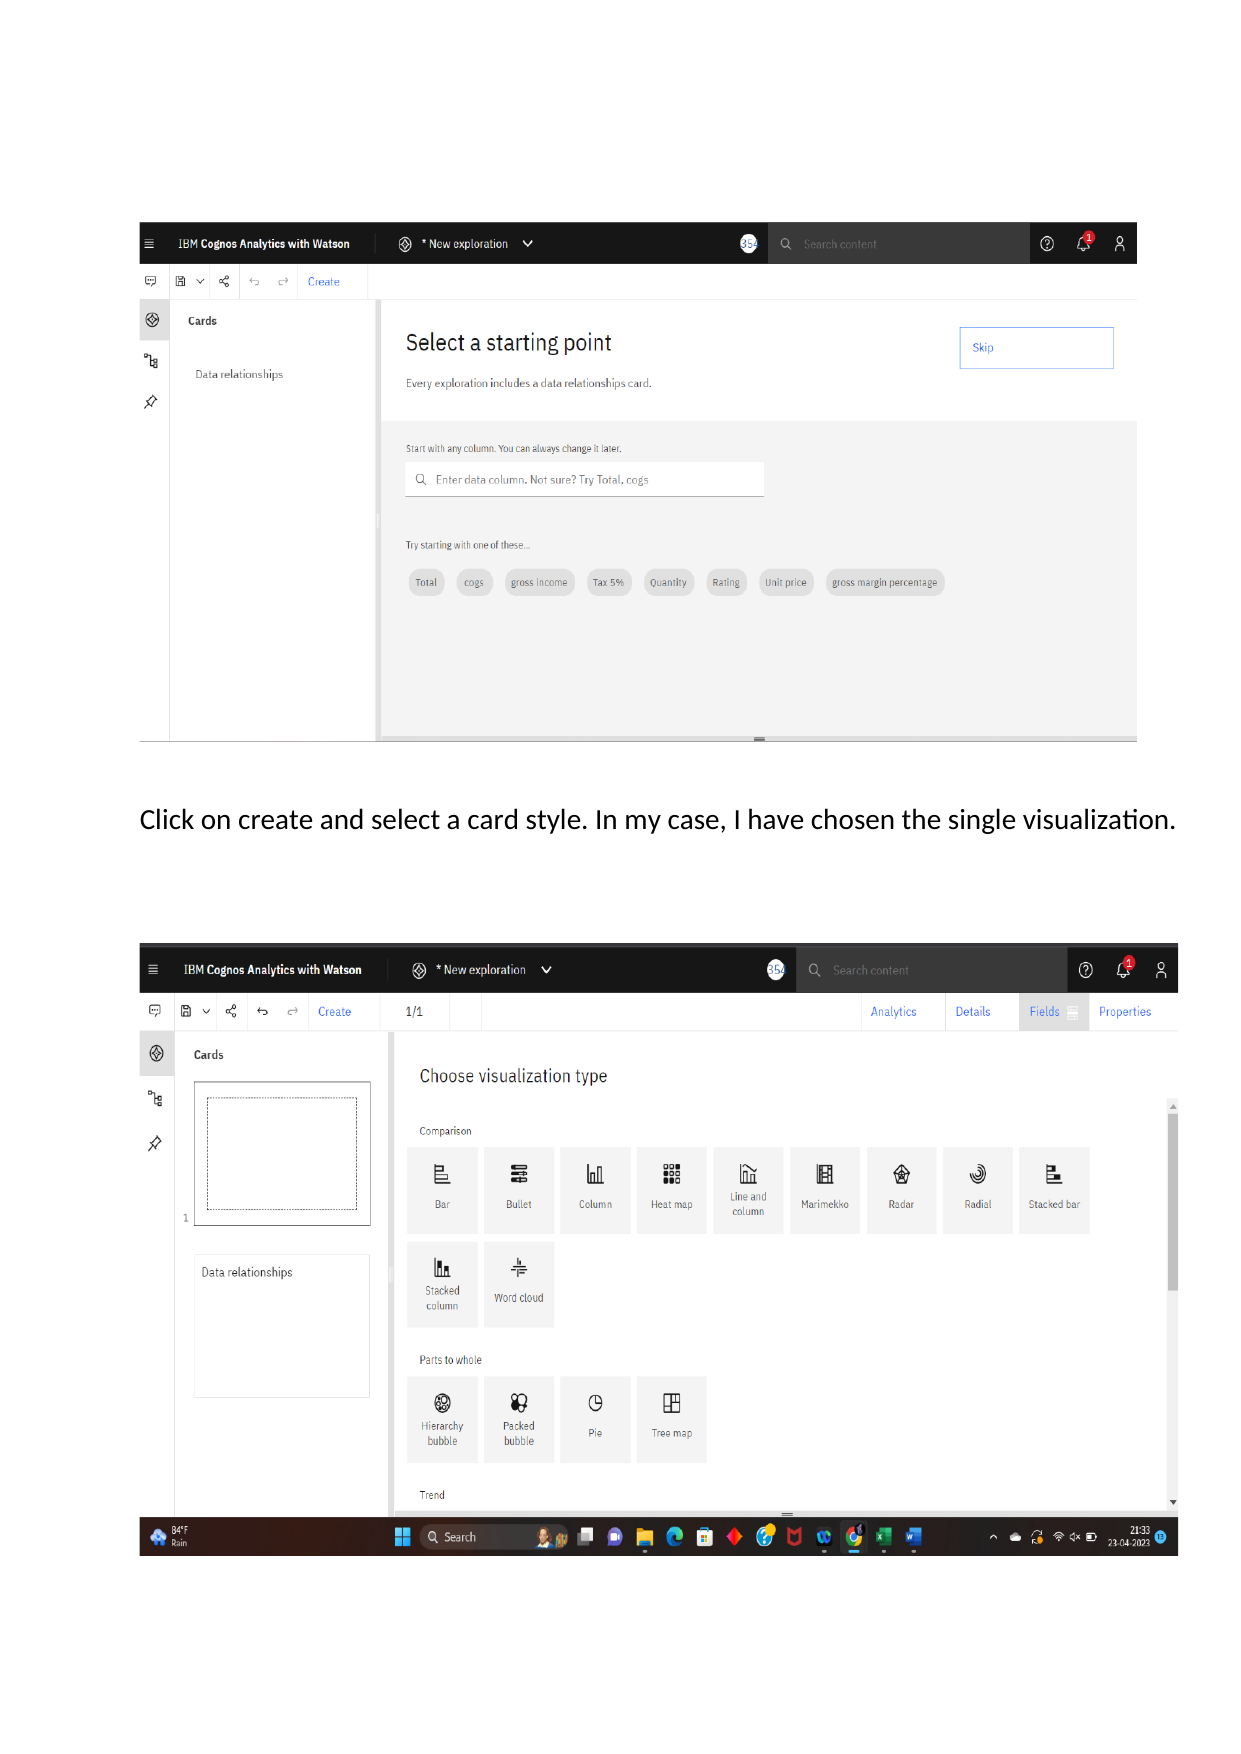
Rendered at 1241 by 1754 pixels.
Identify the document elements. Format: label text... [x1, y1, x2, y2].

picture [139, 943, 1179, 1556]
text Click on create and select a card style. In my case, I have chosen the single visualization. [139, 801, 1194, 836]
picture [139, 222, 1137, 742]
